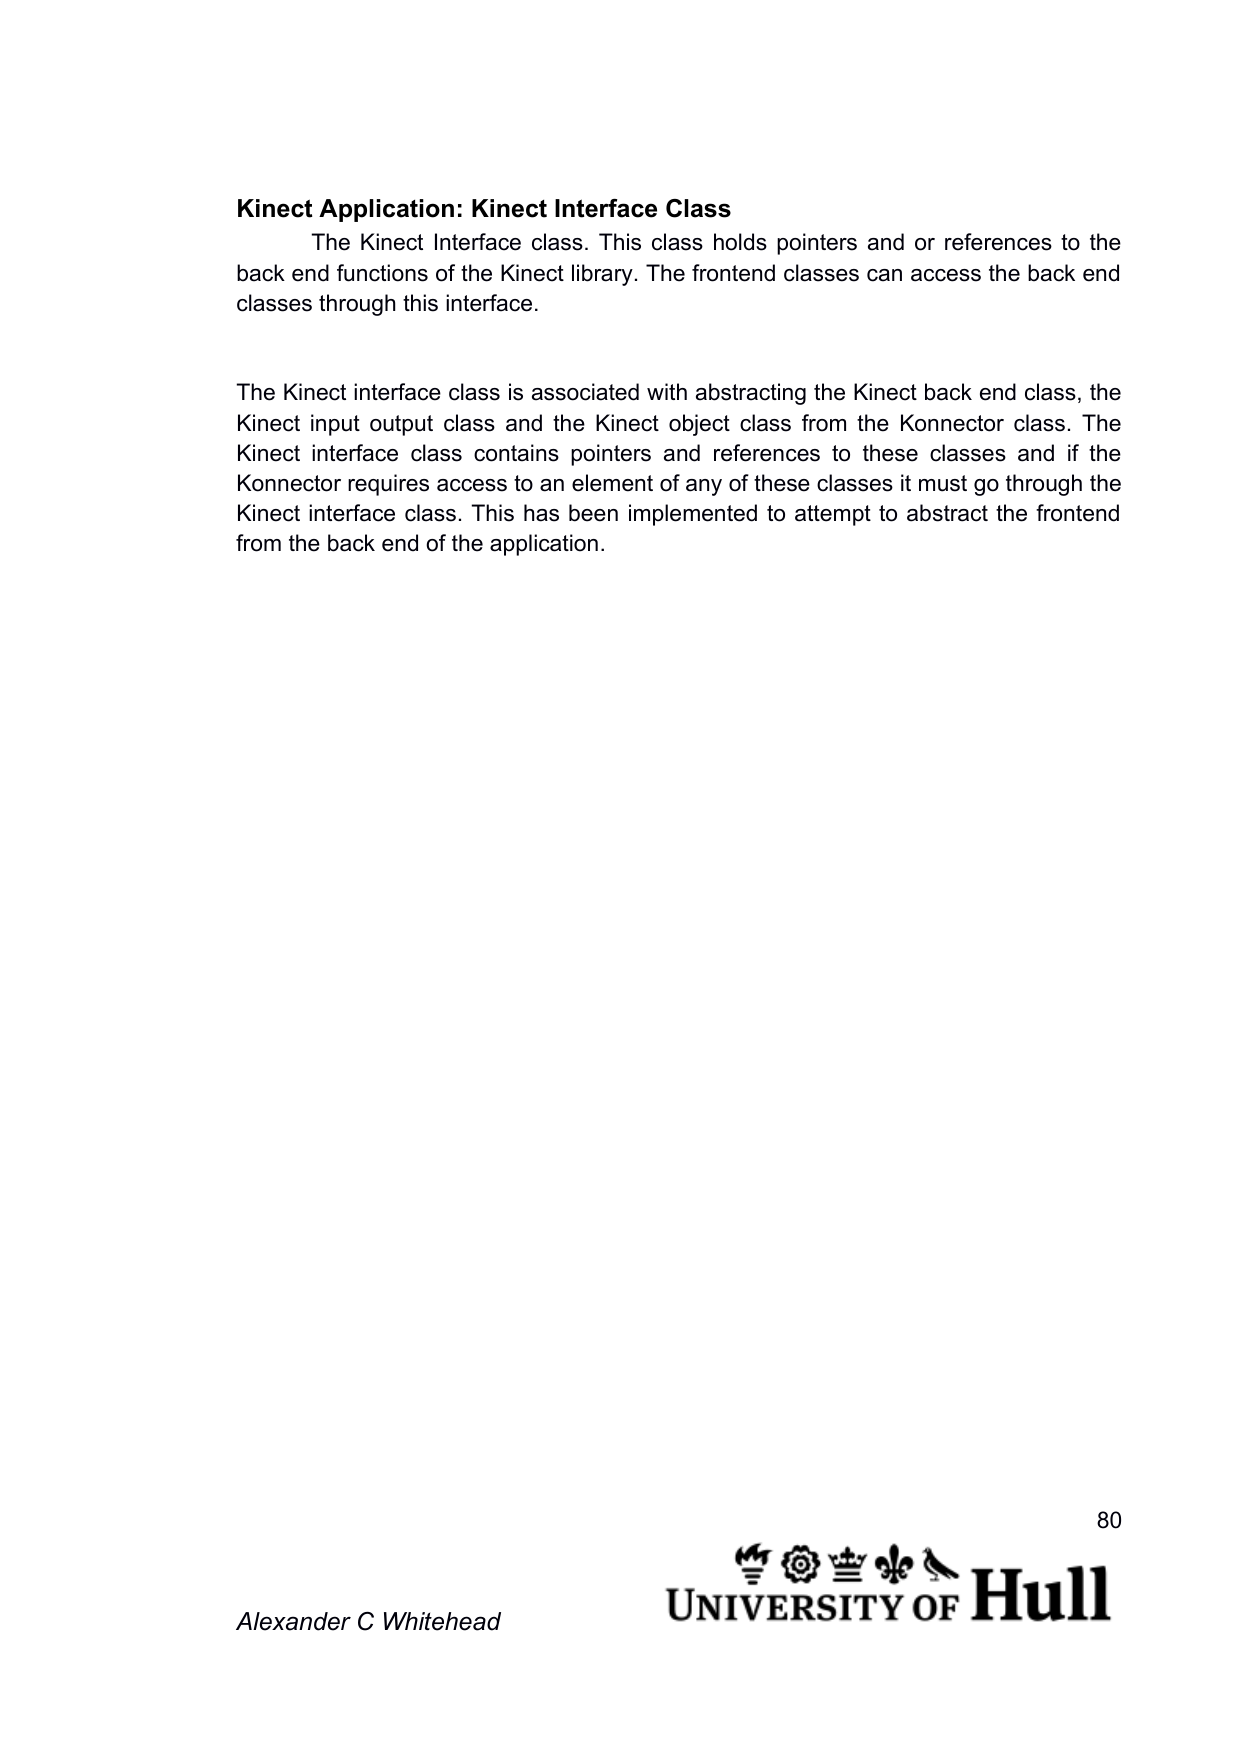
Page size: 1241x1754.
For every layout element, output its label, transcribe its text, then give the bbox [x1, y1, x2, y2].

text The Kinect Interface class. This class holds pointers and or references to the back end functions of the Kinect library. The frontend classes can access the back end classes through this interface. [236, 229, 1122, 316]
picture [659, 1533, 1119, 1631]
text The Kinect interface class is associated with abstracting the Kinect back end class, the Kinect input output class and the Kinect object class from the Konnector class. The Kinect interface class contains pointers and references to these classes and if the Konnector requires access to an element of any of these classes it must go through the Kinect interface class. This has been implemented to attempt to abstract the frontend from the back end of the application. [236, 379, 1122, 557]
subtitle Kinect Application: Kinect Interface Class [236, 194, 1122, 223]
